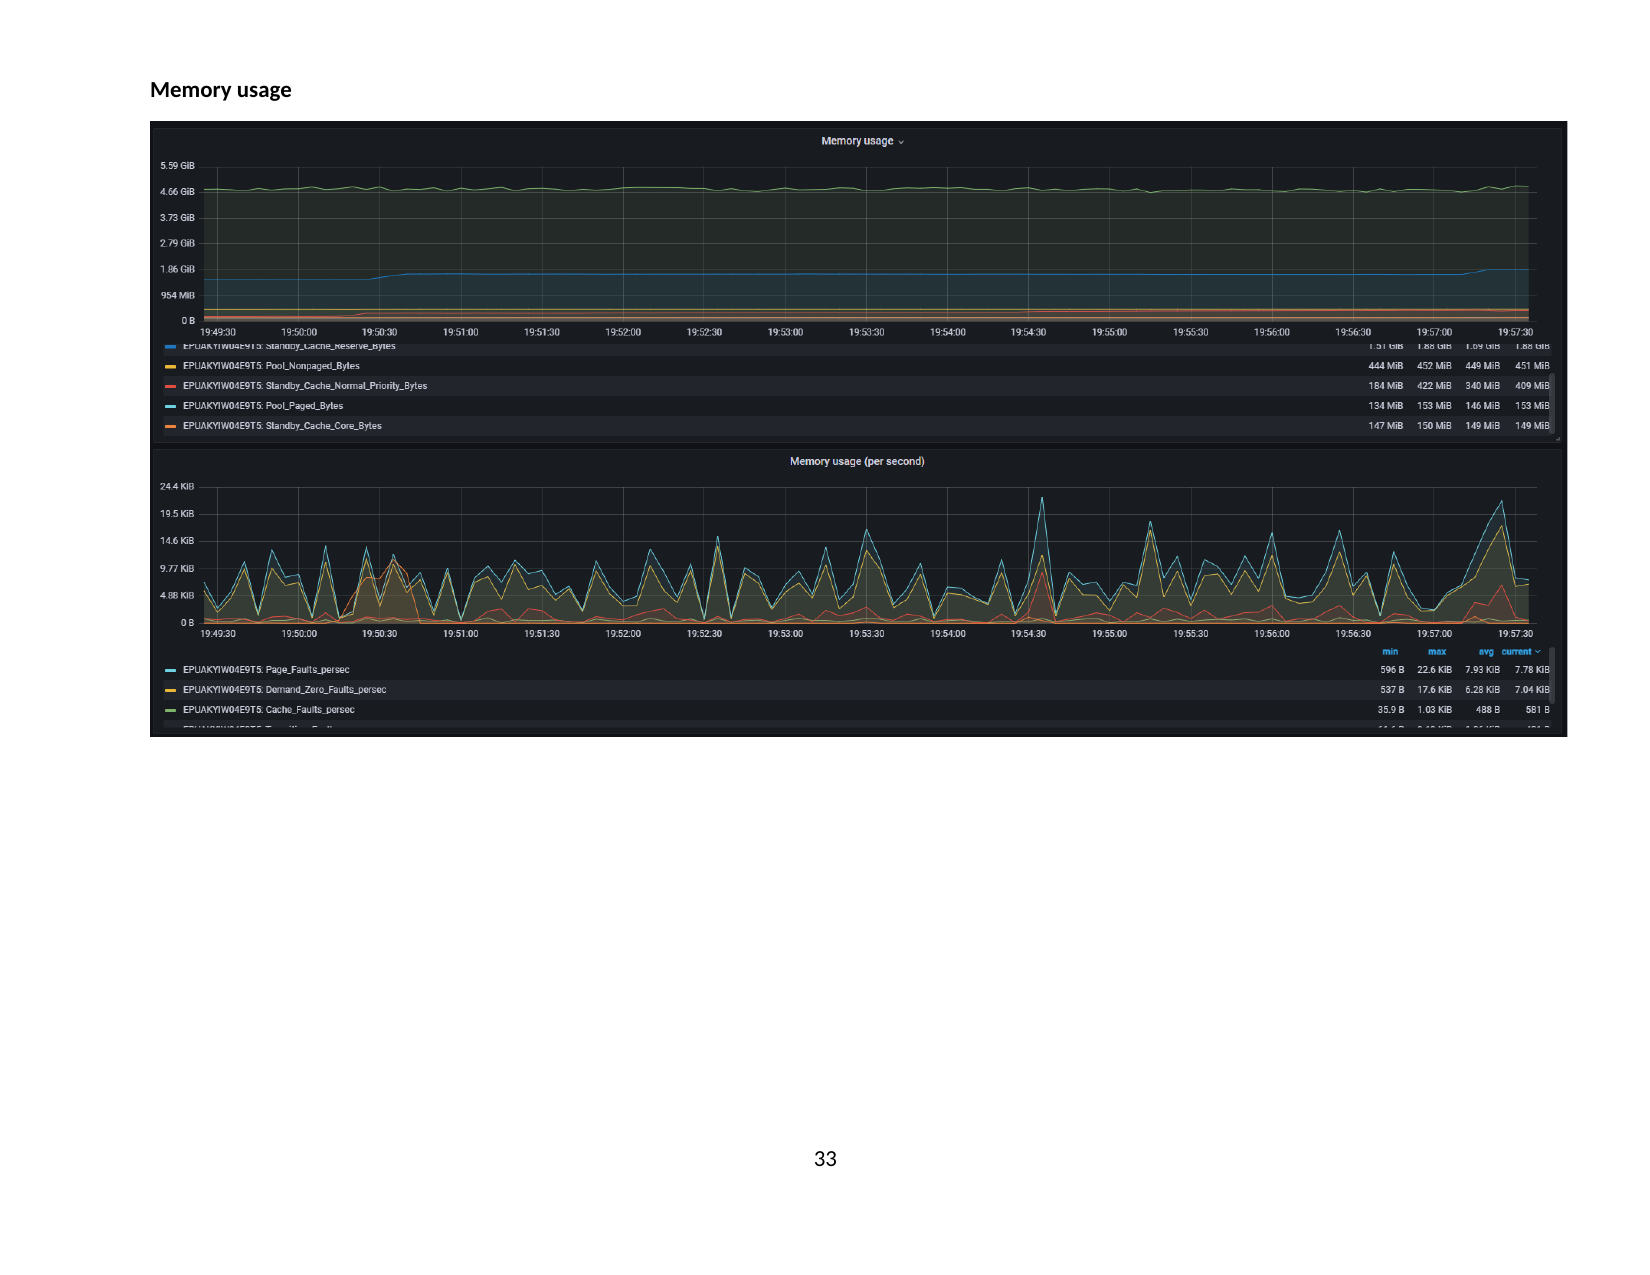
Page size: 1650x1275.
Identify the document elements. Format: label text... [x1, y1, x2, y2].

text Memory usage [150, 75, 1575, 103]
picture [150, 121, 1568, 737]
